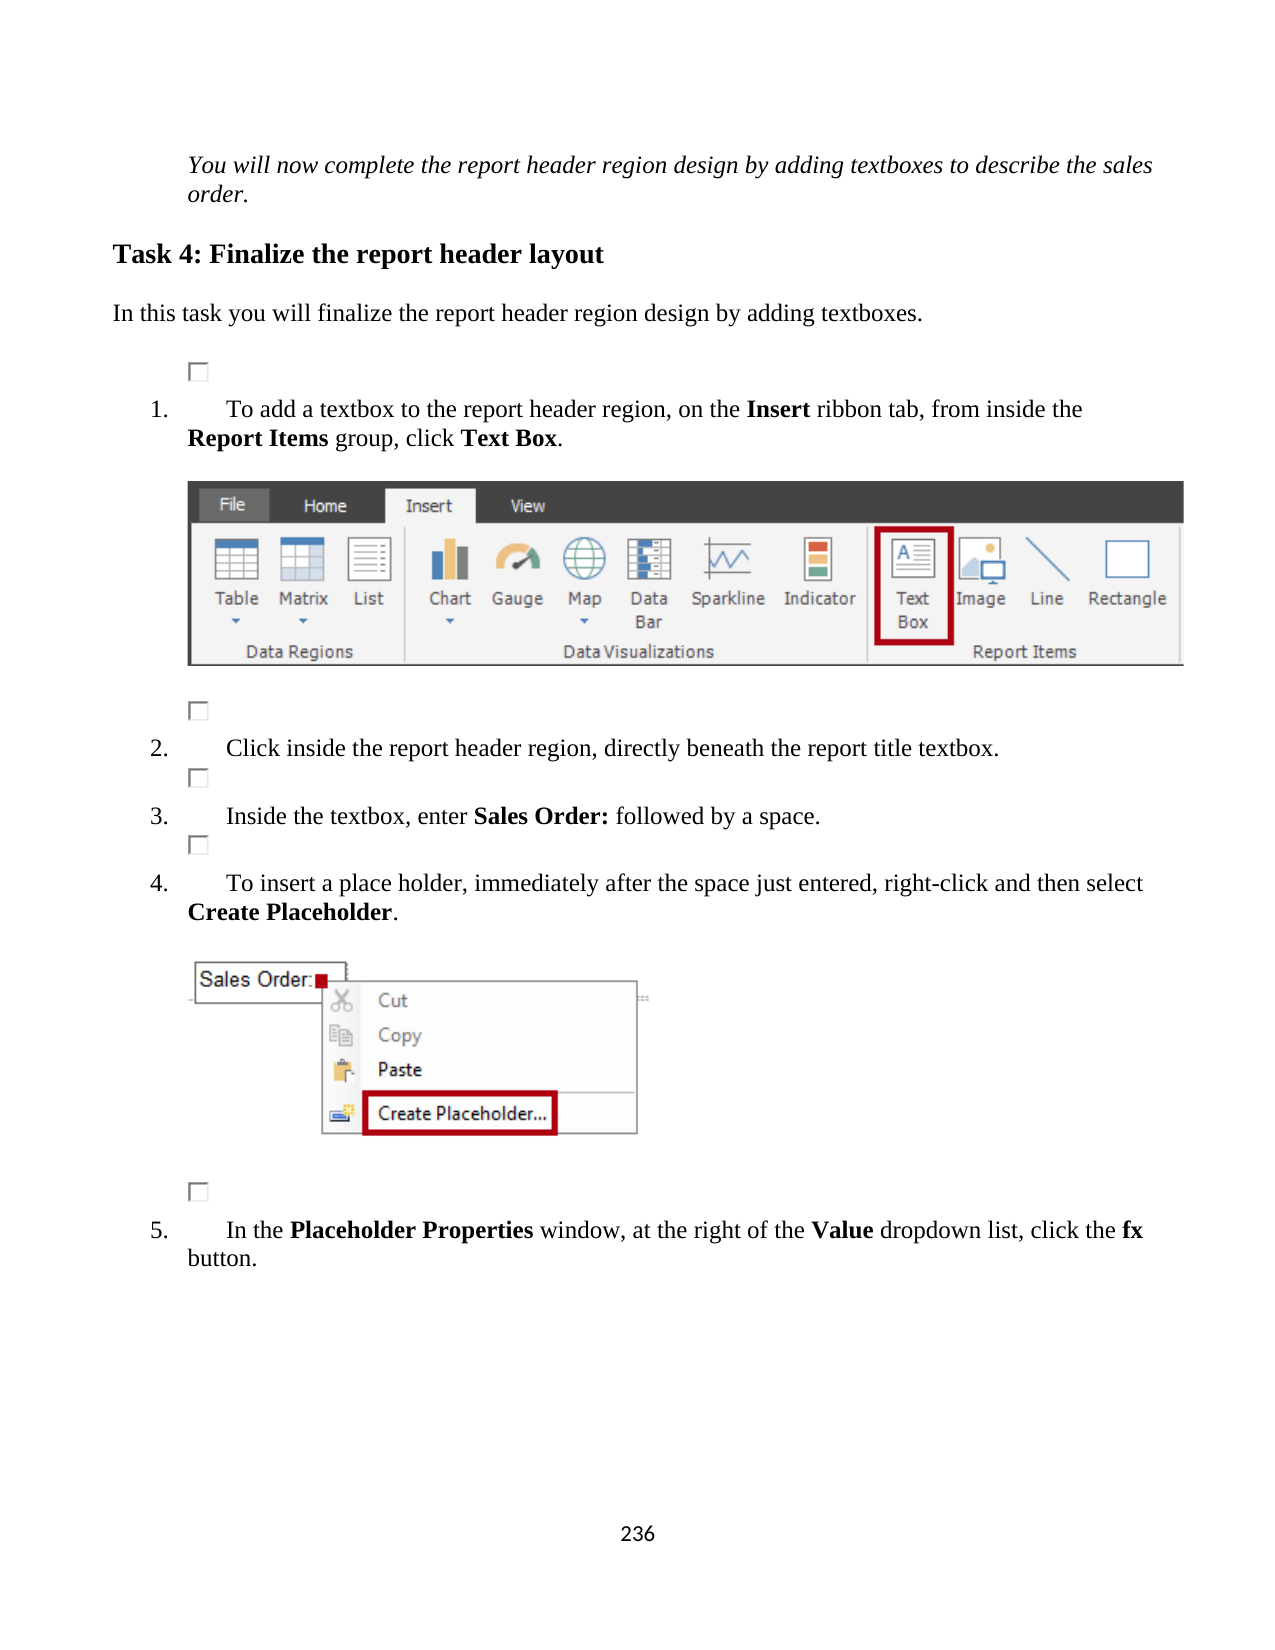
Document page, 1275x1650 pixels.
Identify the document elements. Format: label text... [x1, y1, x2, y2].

picture [187, 954, 649, 1147]
picture [187, 481, 1184, 666]
list In the Placeholder Properties window, at the right of the Value dropdown list, click the fx button. [150, 1176, 1162, 1272]
list Inside the textbox, enter Sales Order: followed by a space. [150, 762, 1162, 829]
text In this task you will finalize the report header region design by adding textboxes. [112, 298, 1162, 327]
list To add a textbox to the report header region, on the Insert ribbon tab, from inside the Report Items group, click Text Box. [150, 356, 1162, 452]
text You will now complete the report header region design by adding textboxes to describe the sales order. [187, 150, 1162, 207]
text Task 4: Finalize the report header layout [112, 237, 1162, 269]
list To insert a place holder, immediately after the space just entered, right-click and then select Create Placeholder. [150, 829, 1162, 925]
list Click inside the report header region, directly beneath the report title textbox. [150, 695, 1162, 762]
